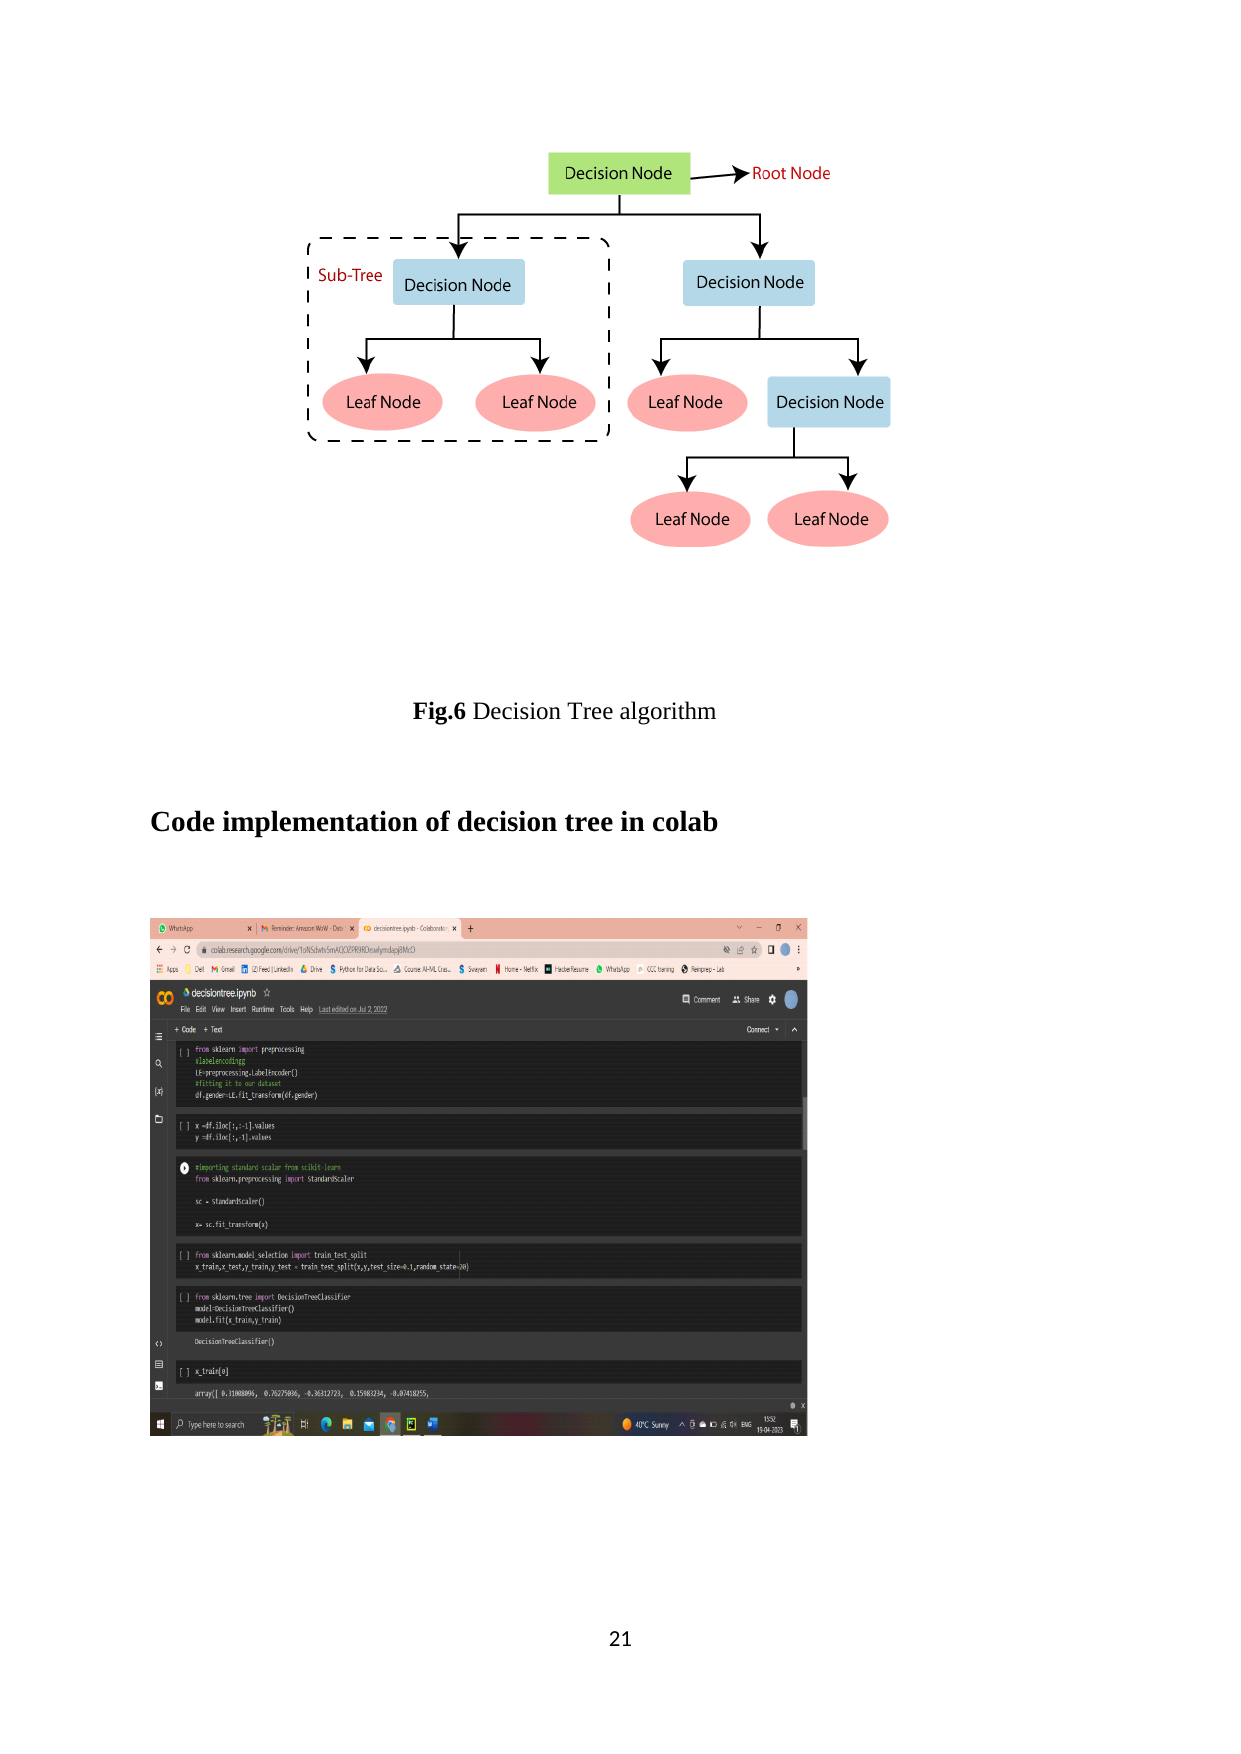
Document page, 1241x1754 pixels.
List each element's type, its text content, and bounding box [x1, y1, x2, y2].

text Code implementation of decision tree in colab [150, 804, 1014, 838]
picture [304, 150, 894, 547]
text Fig.6 Decision Tree algorithm [413, 696, 1014, 724]
picture [150, 918, 808, 1436]
